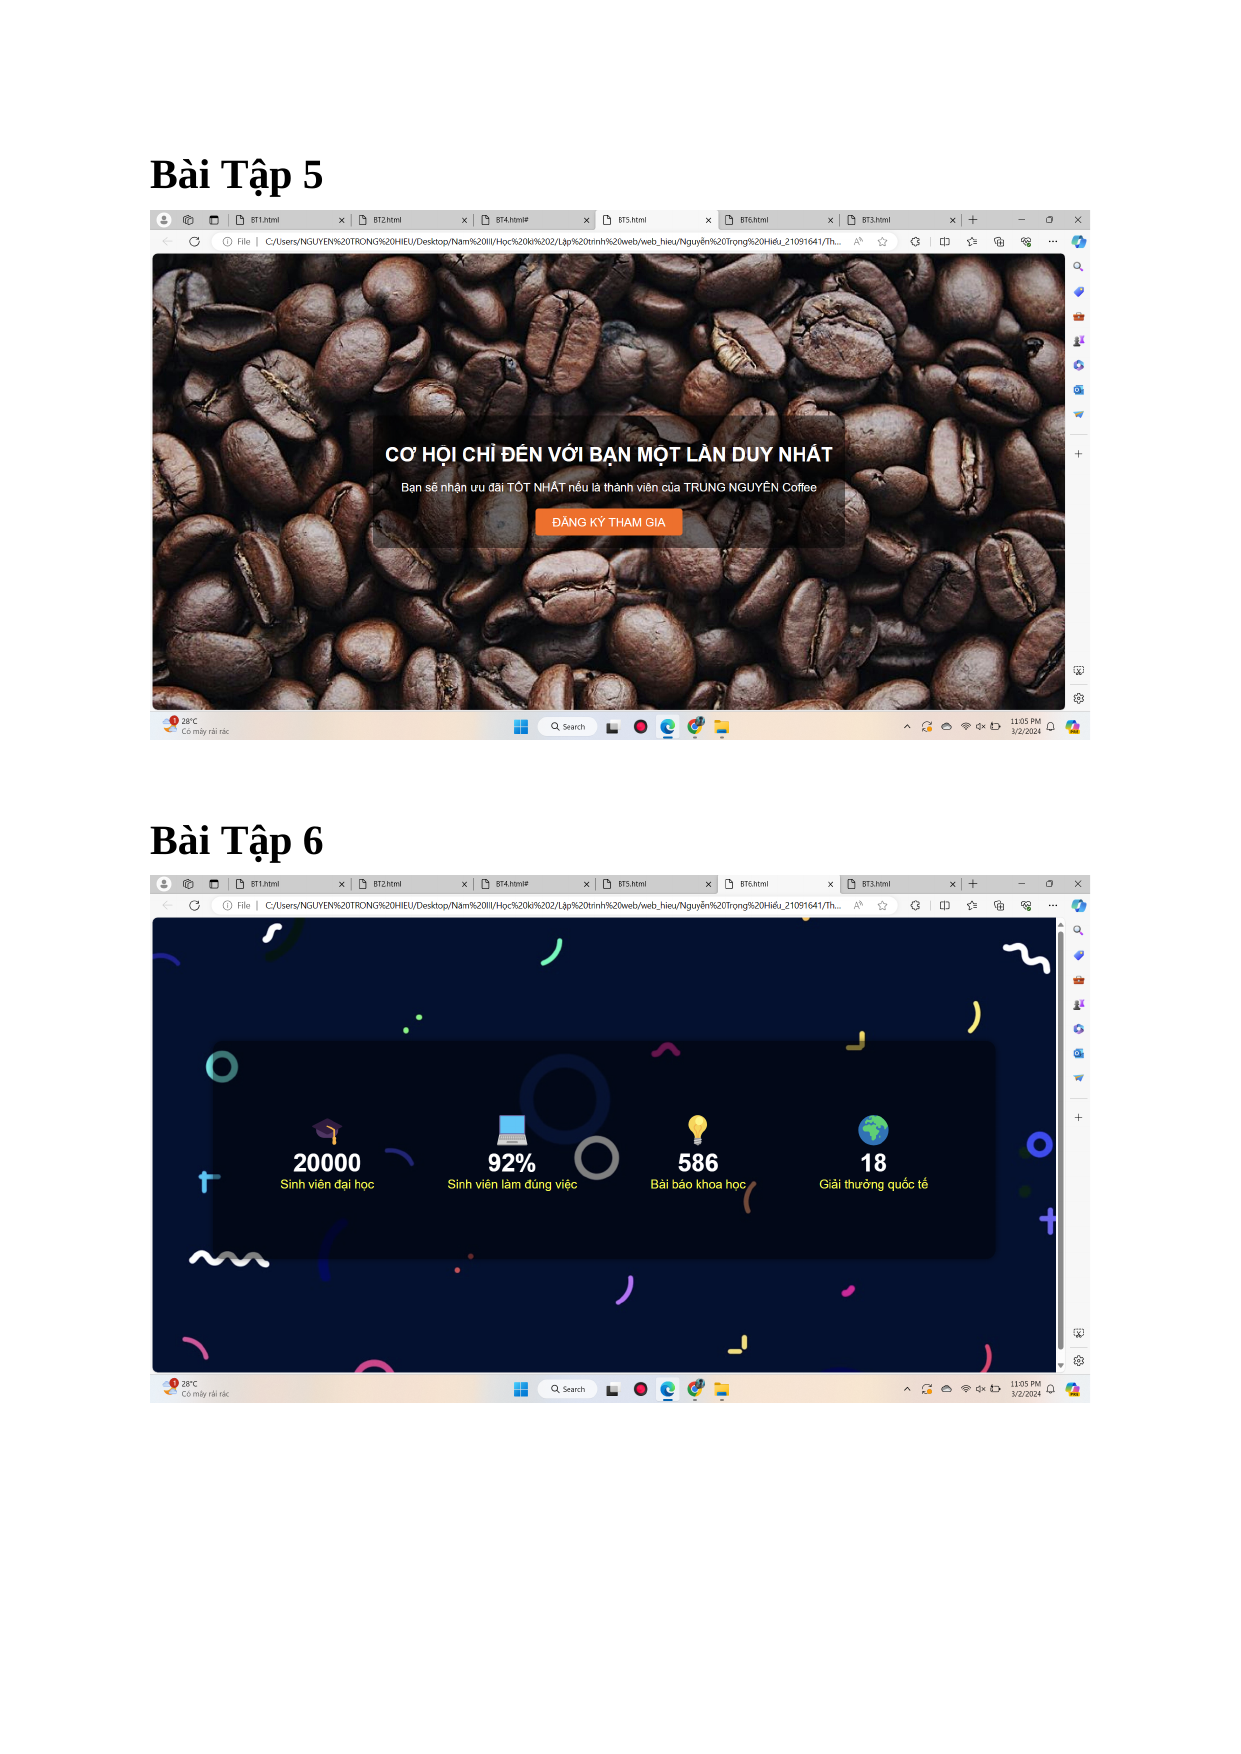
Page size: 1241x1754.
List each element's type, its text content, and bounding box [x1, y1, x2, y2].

picture [150, 210, 1091, 740]
picture [150, 875, 1091, 1403]
subtitle Bài Tập 5 [150, 150, 1090, 198]
subtitle Bài Tập 6 [150, 815, 1090, 863]
